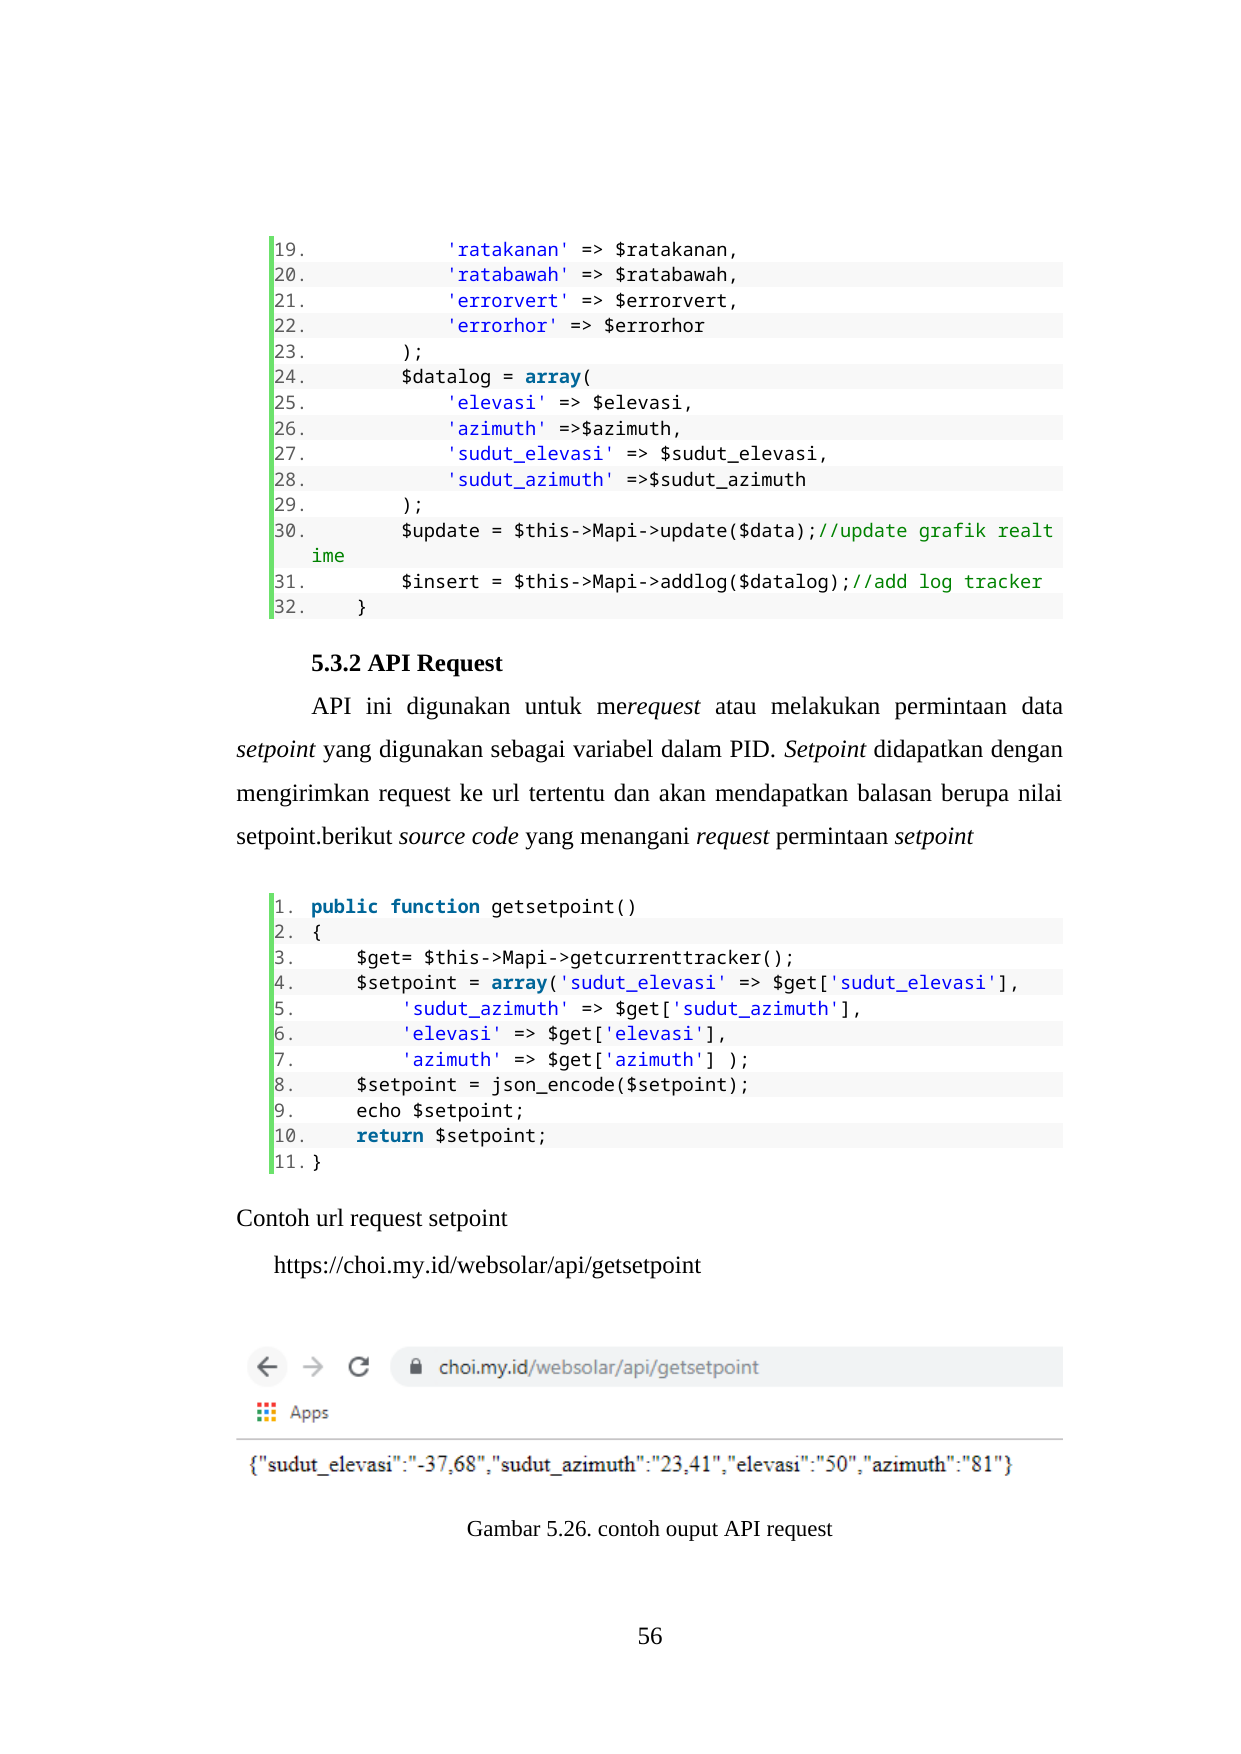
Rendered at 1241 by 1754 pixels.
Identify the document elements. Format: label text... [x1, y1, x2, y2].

list } [274, 1148, 1063, 1174]
text Gambar 5.10. contoh ouput API request [236, 1515, 1063, 1541]
list 'sudut_elevasi' => $sudut_elevasi, [274, 440, 1063, 466]
list $setpoint = json_encode($setpoint); [274, 1072, 1063, 1097]
list 'errorvert' => $errorvert, [274, 287, 1063, 313]
list return $setpoint; [274, 1123, 1063, 1148]
list { [274, 918, 1063, 944]
list 'azimuth' =>$azimuth, [274, 415, 1063, 440]
list $insert = $this->Mapi->addlog($datalog);//add log tracker [274, 568, 1063, 593]
text API ini digunakan untuk merequest atau melakukan permintaan data setpoint yang digunakan sebagai variabel dalam PID. Setpoint didapatkan dengan mengirimkan request ke url tertentu dan akan mendapatkan balasan berupa nilai setpoint.berikut source code yang menangani request permintaan setpoint [236, 691, 1063, 849]
list 'ratakanan' => $ratakanan, [274, 236, 1063, 262]
list 'sudut_azimuth' =>$sudut_azimuth [274, 466, 1063, 491]
list echo $setpoint; [274, 1097, 1063, 1123]
list ); [274, 338, 1063, 364]
list $setpoint = array('sudut_elevasi' => $get['sudut_elevasi'], [274, 969, 1063, 995]
list public function getsetpoint() [274, 893, 1063, 918]
text https://choi.my.id/websolar/api/getsetpoint [236, 1250, 1063, 1279]
list $update = $this->Mapi->update($data);//update grafik realtime [274, 517, 1063, 568]
list 'elevasi' => $get['elevasi'], [274, 1021, 1063, 1046]
list $datalog = array( [274, 364, 1063, 389]
picture [236, 1344, 1063, 1497]
list 'sudut_azimuth' => $get['sudut_azimuth'], [274, 995, 1063, 1021]
text Contoh url request setpoint [236, 1203, 1063, 1232]
list $get= $this->Mapi->getcurrenttracker(); [274, 944, 1063, 969]
list 'ratabawah' => $ratabawah, [274, 262, 1063, 287]
list } [274, 593, 1063, 619]
list ); [274, 491, 1063, 517]
subtitle API Request [311, 648, 1063, 677]
list 'azimuth' => $get['azimuth'] ); [274, 1046, 1063, 1072]
list 'errorhor' => $errorhor [274, 313, 1063, 338]
list 'elevasi' => $elevasi, [274, 389, 1063, 415]
